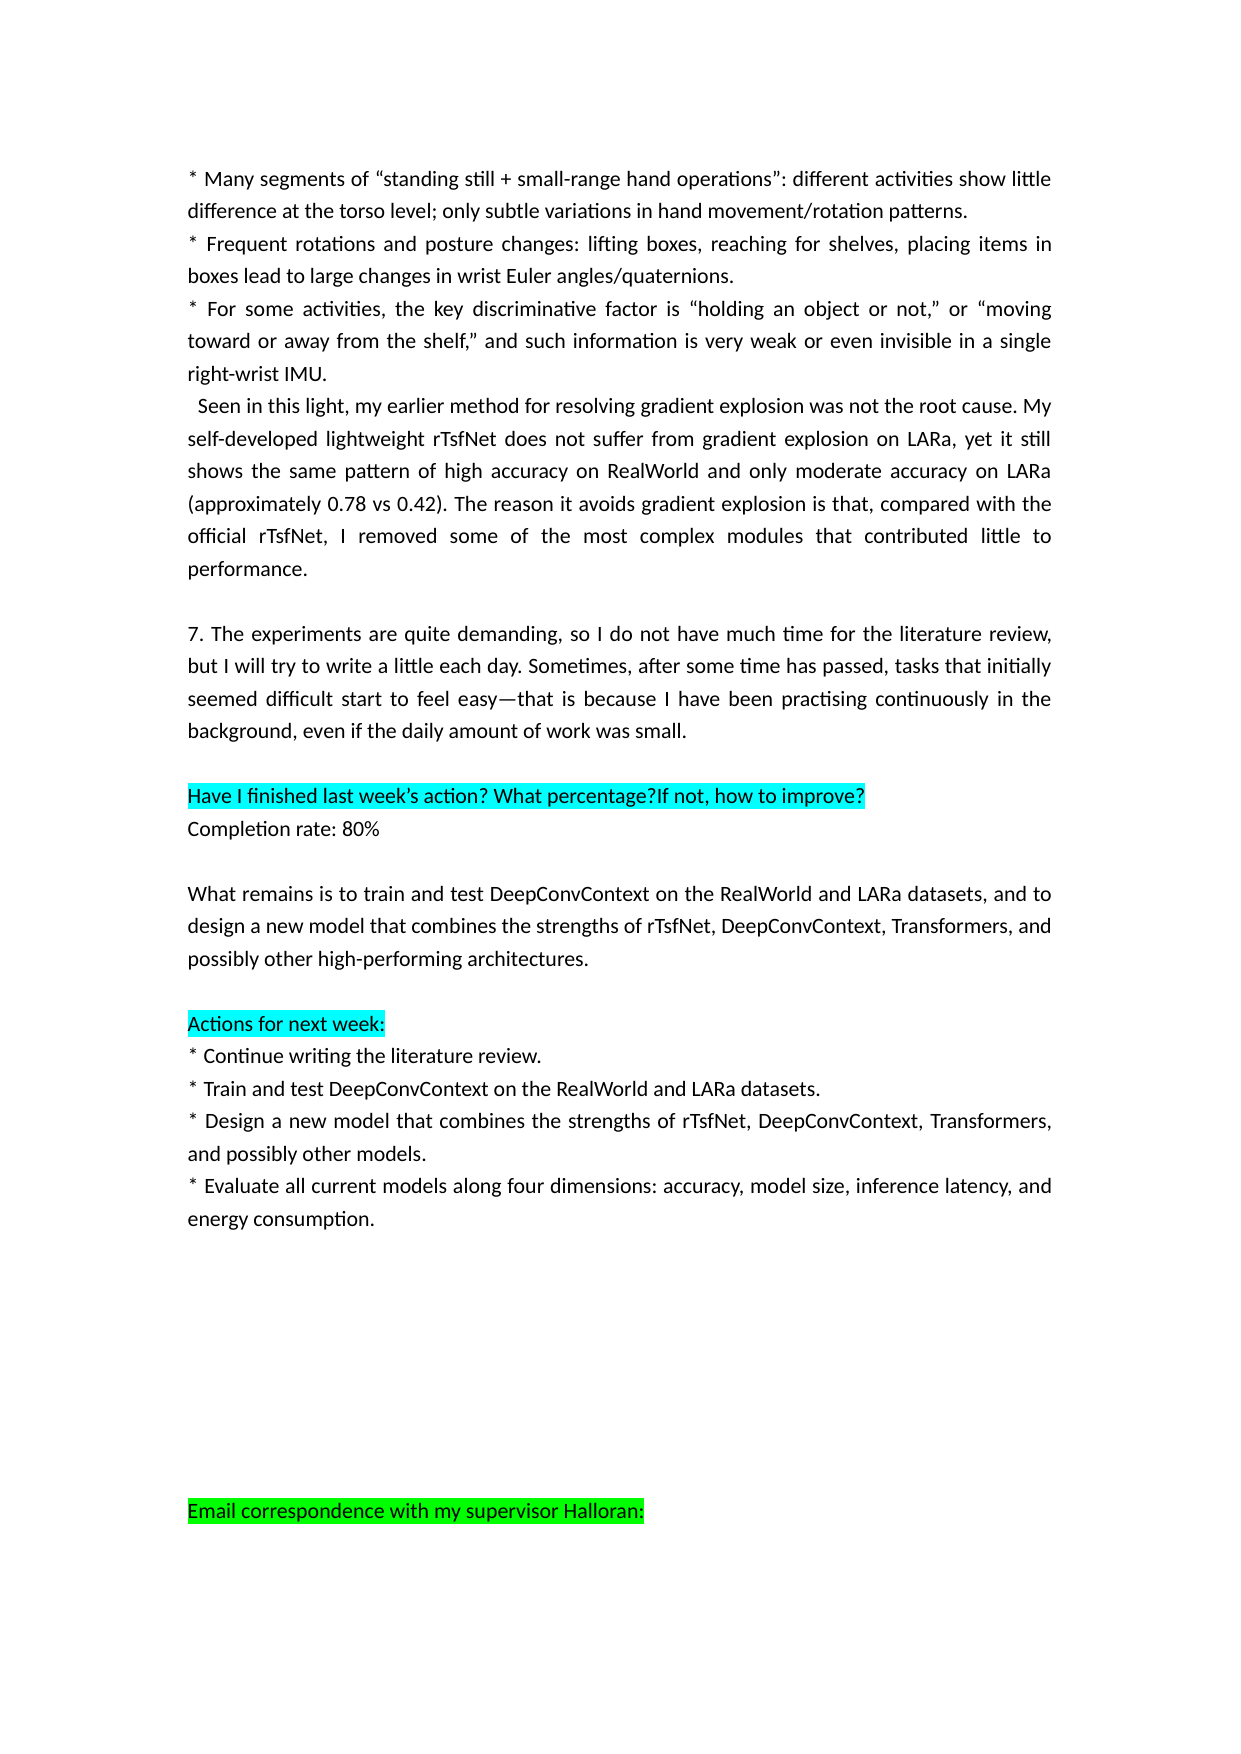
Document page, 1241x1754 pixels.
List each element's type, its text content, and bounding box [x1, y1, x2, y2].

text Seen in this light, my earlier method for resolving gradient explosion was not the root cause. My self-developed lightweight rTsfNet does not suffer from gradient explosion on LARa, yet it still shows the same pattern of high accuracy on RealWorld and only moderate accuracy on LARa (approximately 0.78 vs 0.42). The reason it avoids gradient explosion is that, compared with the official rTsfNet, I removed some of the most complex modules that contributed little to performance. [187, 389, 1053, 584]
text Completion rate: 80% [187, 812, 1053, 844]
text * For some activities, the key discriminative factor is “holding an object or not,” or “moving toward or away from the shelf,” and such information is very weak or even invisible in a single right-wrist IMU. [187, 292, 1053, 389]
text * Design a new model that combines the strengths of rTsfNet, DeepConvContext, Transformers, and possibly other models. [187, 1104, 1053, 1169]
text * Continue writing the literature review. [187, 1039, 1053, 1072]
text * Many segments of “standing still + small-range hand operations”: different activities show little difference at the torso level; only subtle variations in hand movement/rotation patterns. [187, 162, 1053, 227]
text * Frequent rotations and posture changes: lifting boxes, reaching for shelves, placing items in boxes lead to large changes in wrist Euler angles/quaternions. [187, 227, 1053, 292]
text 7. The experiments are quite demanding, so I do not have much time for the literature review, but I will try to write a little each day. Sometimes, after some time has passed, tasks that initially seemed difficult start to feel easy—that is because I have been practising continuously in the background, even if the daily amount of work was small. [187, 617, 1053, 747]
text Email correspondence with my supervisor Halloran: [187, 1494, 1053, 1527]
text * Evaluate all current models along four dimensions: accuracy, model size, inference latency, and energy consumption. [187, 1169, 1053, 1234]
text * Train and test DeepConvContext on the RealWorld and LARa datasets. [187, 1072, 1053, 1104]
text Have I finished last week’s action? What percentage?If not, how to improve? [187, 779, 1053, 812]
text What remains is to train and test DeepConvContext on the RealWorld and LARa datasets, and to design a new model that combines the strengths of rTsfNet, DeepConvContext, Transformers, and possibly other high-performing architectures. [187, 877, 1053, 974]
text Actions for next week: [187, 1007, 1053, 1039]
